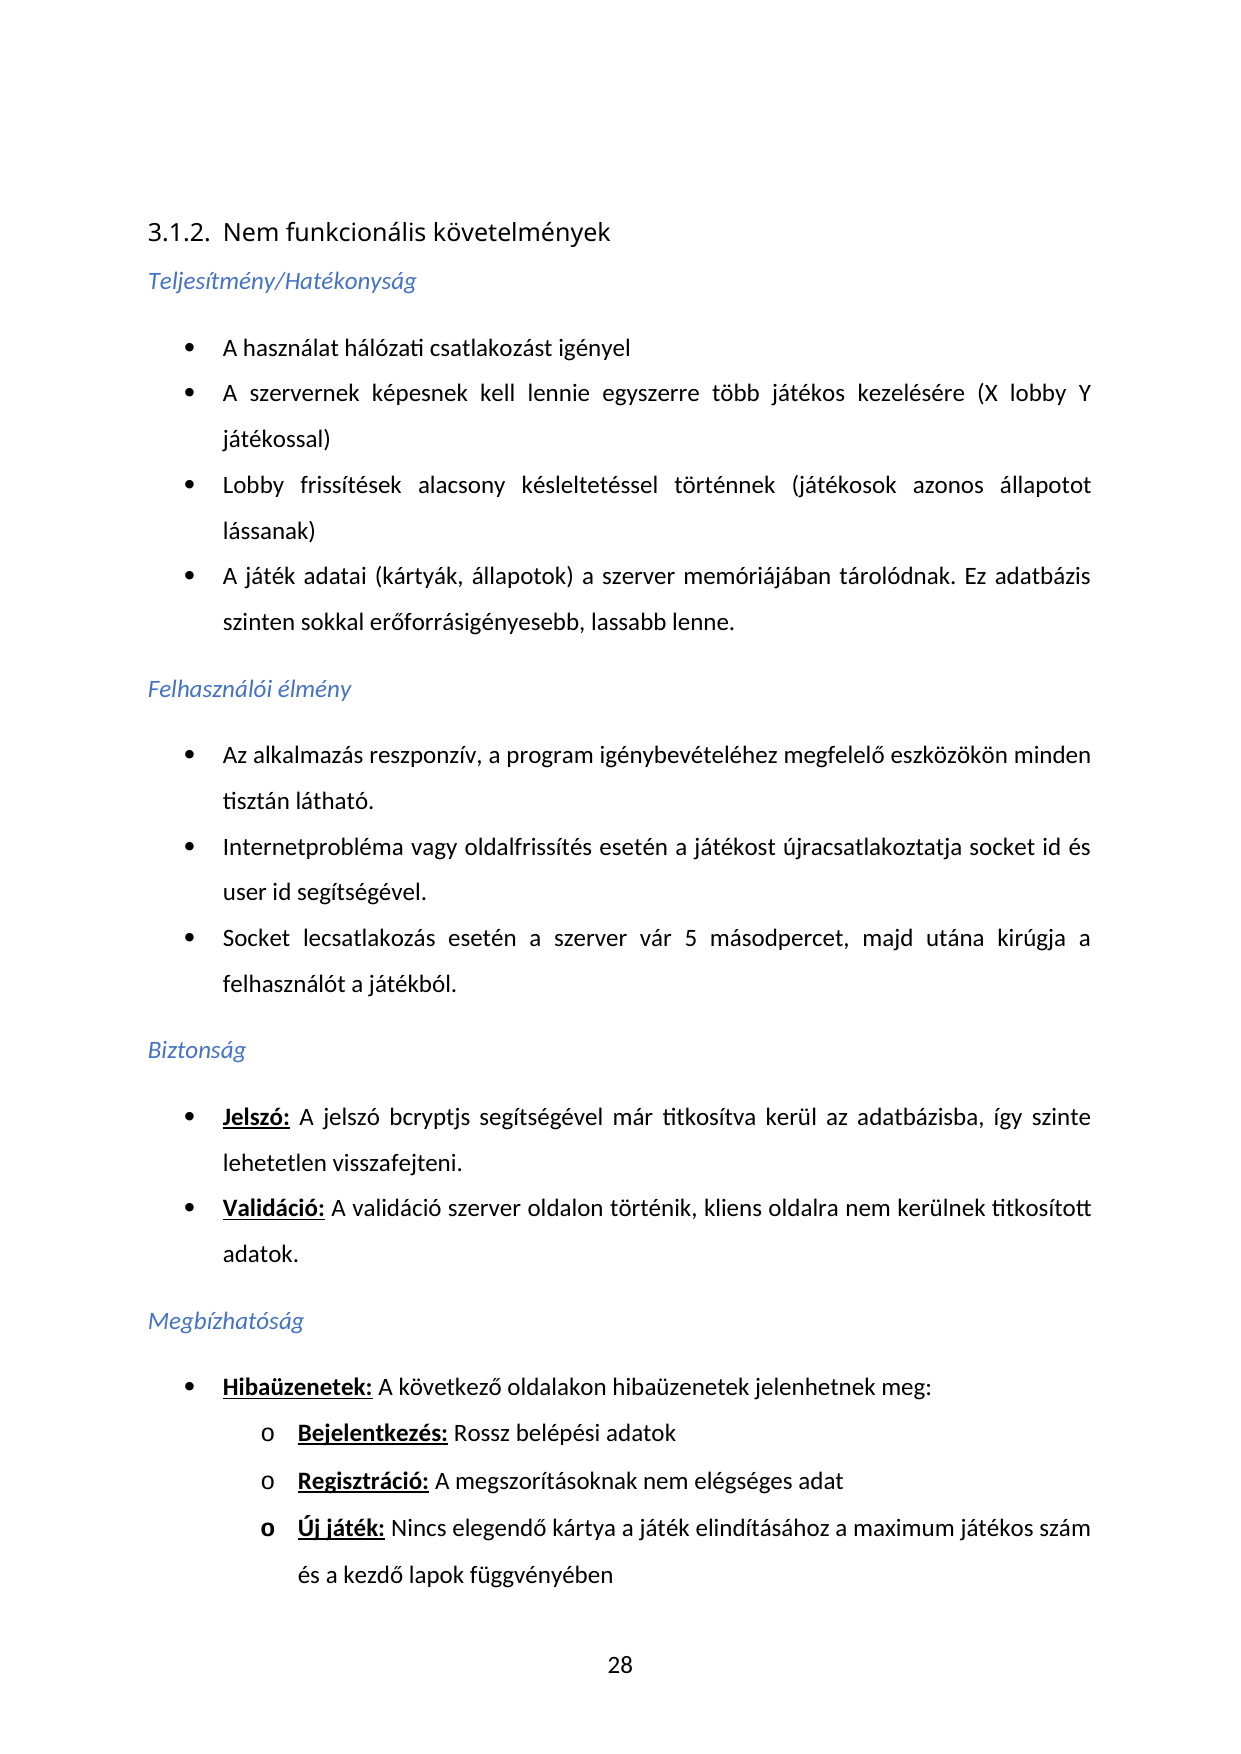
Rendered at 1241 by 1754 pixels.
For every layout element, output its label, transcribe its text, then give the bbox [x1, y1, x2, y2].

list Új játék: Nincs elegendő kártya a játék elindításához a maximum játékos szám és a kezdő lapok függvényében [260, 1512, 1092, 1590]
list Socket lecsatlakozás esetén a szerver vár 5 másodpercet, majd utána kirúgja a felhasználót a játékból. [185, 922, 1092, 998]
text Felhasználói élmény [148, 673, 1092, 703]
list Az alkalmazás reszponzív, a program igénybevételéhez megfelelő eszközökön minden tisztán látható. [185, 739, 1092, 816]
list Hibaüzenetek: A következő oldalakon hibaüzenetek jelenhetnek meg: [185, 1371, 1092, 1402]
list A játék adatai (kártyák, állapotok) a szerver memóriájában tárolódnak. Ez adatbázis szinten sokkal erőforrásigényesebb, lassabb lenne. [185, 561, 1092, 637]
list Bejelentkezés: Rossz belépési adatok [260, 1417, 1092, 1449]
list Regisztráció: A megszorításoknak nem elégséges adat [260, 1465, 1092, 1497]
subtitle Nem funkcionális követelmények [148, 214, 1092, 248]
list A használat hálózati csatlakozást igényel [185, 332, 1092, 362]
list Jelszó: A jelszó bcryptjs segítségével már titkosítva kerül az adatbázisba, így szinte lehetetlen visszafejteni. [185, 1101, 1092, 1177]
text Biztonság [148, 1034, 1092, 1065]
list Lobby frissítések alacsony késleltetéssel történnek (játékosok azonos állapotot lássanak) [185, 469, 1092, 545]
list A szervernek képesnek kell lennie egyszerre több játékos kezelésére (X lobby Y játékossal) [185, 378, 1092, 454]
list Validáció: A validáció szerver oldalon történik, kliens oldalra nem kerülnek titkosított adatok. [185, 1193, 1092, 1269]
text Megbízhatóság [148, 1305, 1092, 1335]
text Teljesítmény/Hatékonyság [148, 265, 1092, 296]
list Internetprobléma vagy oldalfrissítés esetén a játékost újracsatlakoztatja socket id és user id segítségével. [185, 831, 1092, 907]
